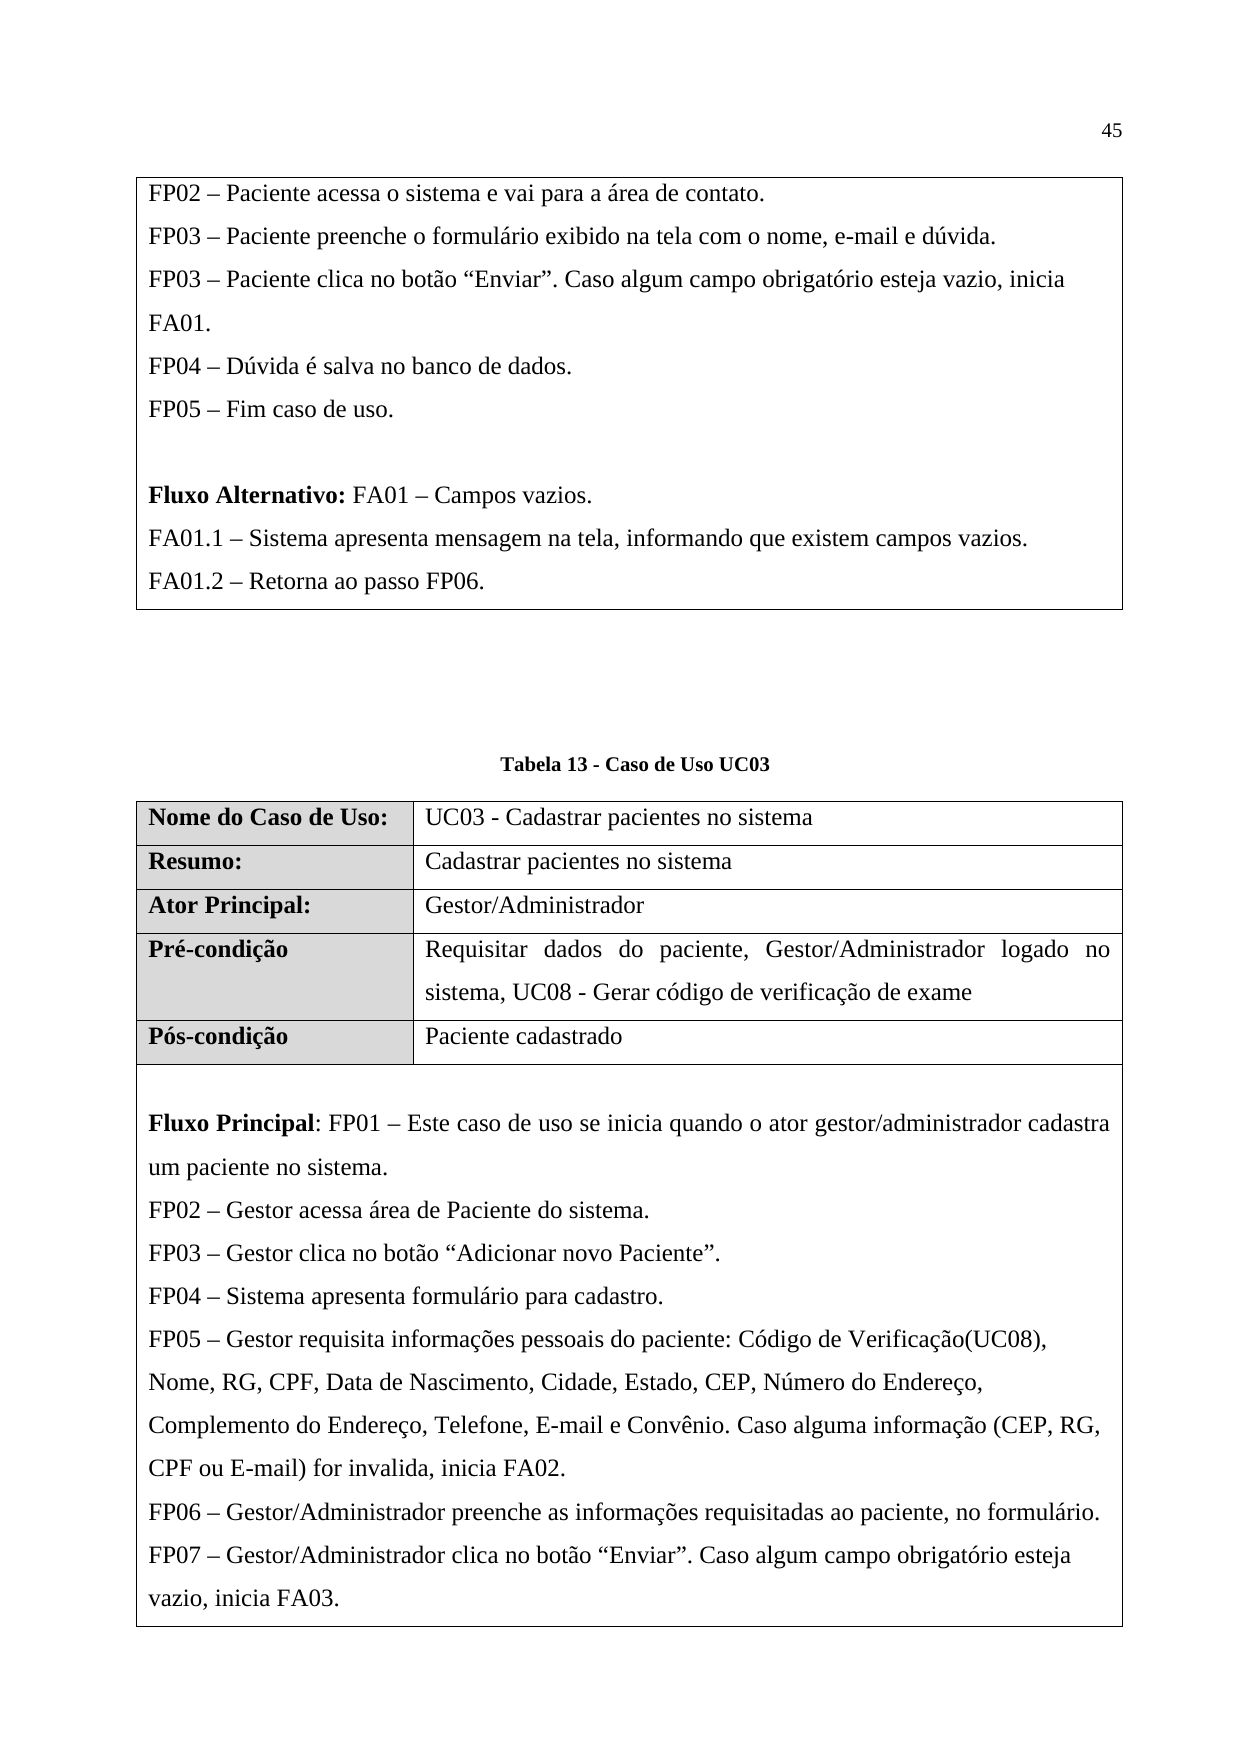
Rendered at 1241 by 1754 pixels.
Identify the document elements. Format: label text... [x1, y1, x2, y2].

table_cell Cadastrar pacientes no sistema [414, 846, 1122, 889]
table_cell Pré-condição [137, 934, 413, 1020]
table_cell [137, 1065, 1122, 1626]
table_header Nome do Caso de Uso: [137, 802, 413, 845]
table_cell Paciente cadastrado [414, 1021, 1122, 1064]
table_header UC03 - Cadastrar pacientes no sistema [414, 802, 1122, 845]
table_cell Ator Principal: [137, 890, 413, 933]
table_cell Resumo: [137, 846, 413, 889]
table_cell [137, 178, 1122, 609]
table_cell Requisitar dados do paciente, Gestor/Administrador logado no sistema, UC08 - Gerar código de verificação de exame [414, 934, 1122, 1020]
table_cell Pós-condição [137, 1021, 413, 1064]
table_cell Gestor/Administrador [414, 890, 1122, 933]
